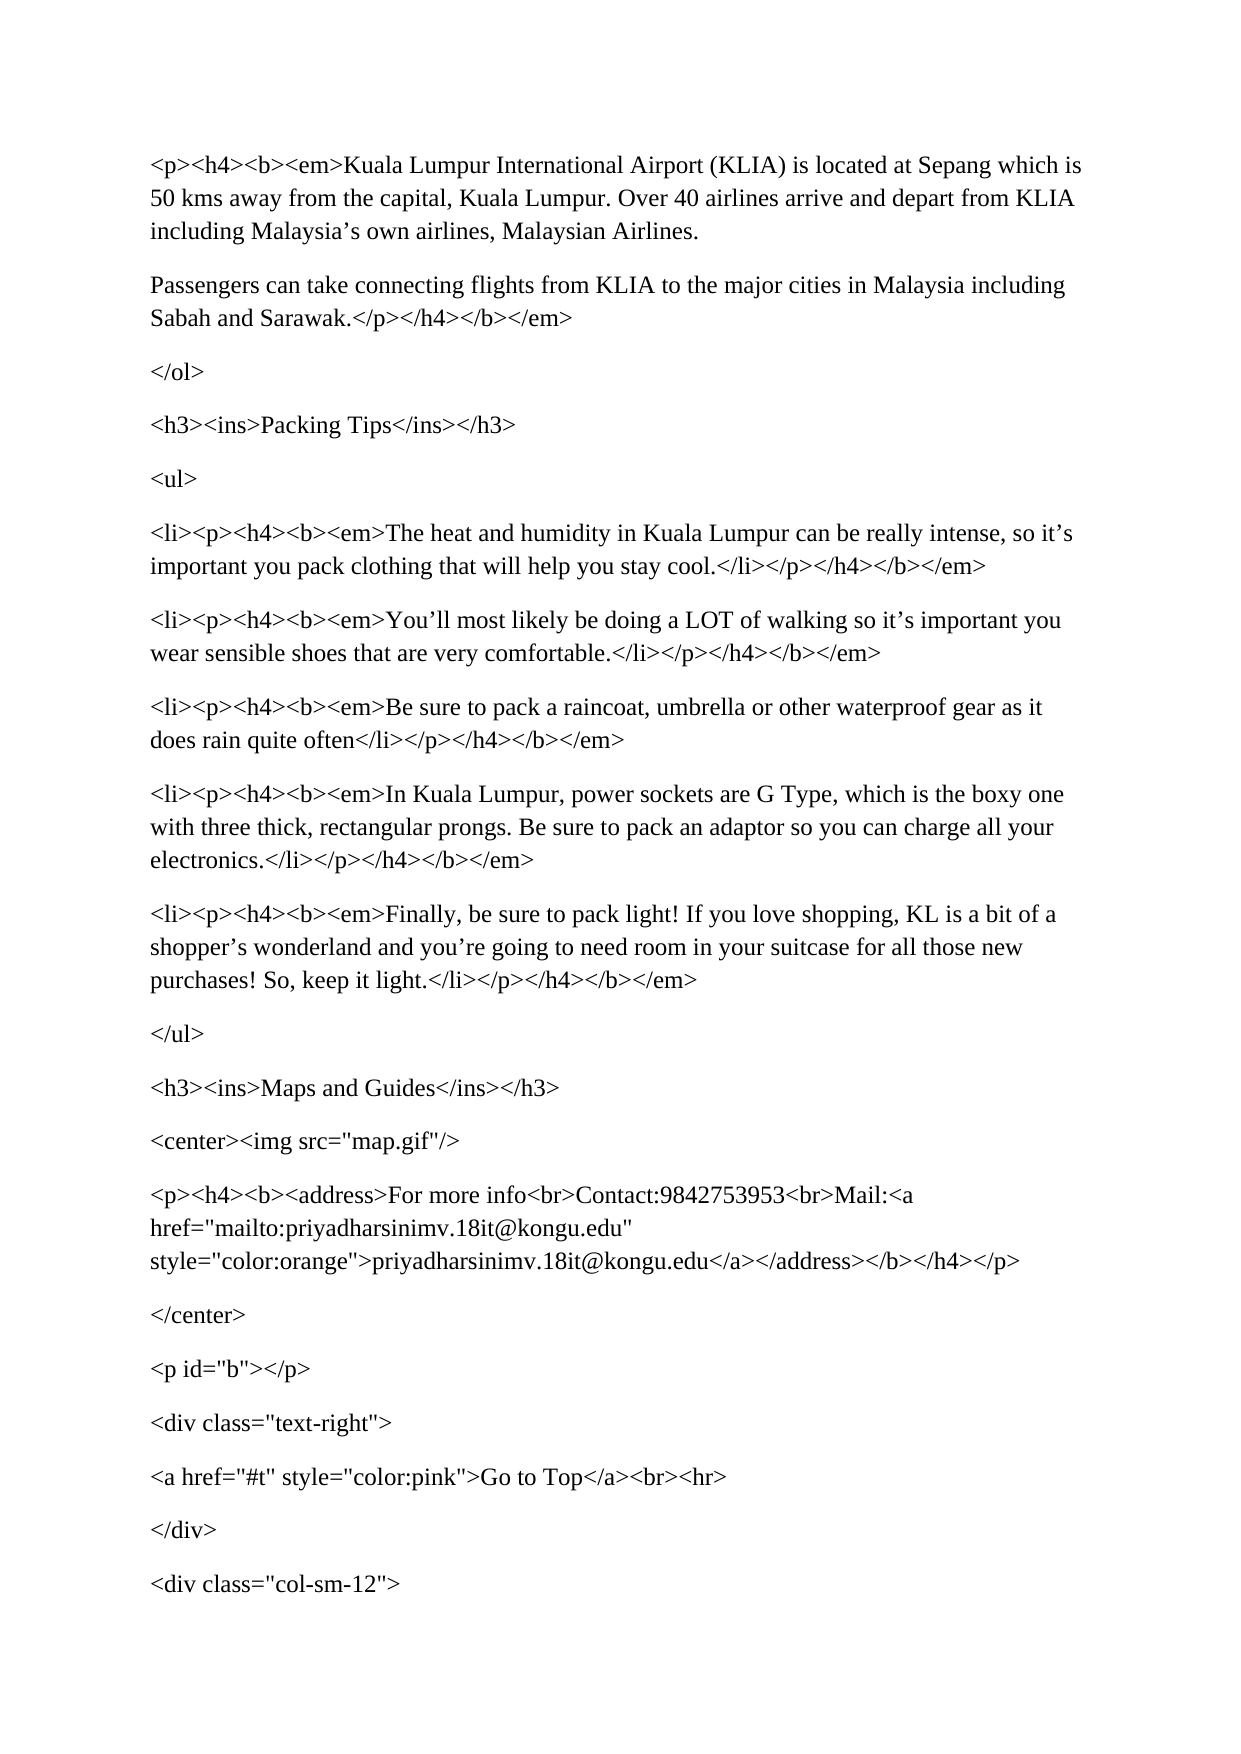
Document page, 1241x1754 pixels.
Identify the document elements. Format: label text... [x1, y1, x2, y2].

text <div class="text-right"> [150, 1408, 1090, 1437]
text <ul> [150, 464, 1090, 493]
text <p id="b"></p> [150, 1354, 1090, 1383]
text <a href="#t" style="color:pink">Go to Top</a><br><hr> [150, 1462, 1090, 1491]
text </center> [150, 1300, 1090, 1329]
text <h3><ins>Maps and Guides</ins></h3> [150, 1073, 1090, 1101]
text <li><p><h4><b><em>The heat and humidity in Kuala Lumpur can be really intense, so it’s important you pack clothing that will help you stay cool.</li></p></h4></b></em> [150, 518, 1090, 580]
text </ol> [150, 357, 1090, 386]
text <div class="col-sm-12"> [150, 1569, 1090, 1598]
text <p><h4><b><address>For more info<br>Contact:9842753953<br>Mail:<a href="mailto:priyadharsinimv.18it@kongu.edu" style="color:orange">priyadharsinimv.18it@kongu.edu</a></address></b></h4></p> [150, 1180, 1090, 1275]
text <li><p><h4><b><em>Finally, be sure to pack light! If you love shopping, KL is a bit of a shopper’s wonderland and you’re going to need room in your suitcase for all those new purchases! So, keep it light.</li></p></h4></b></em> [150, 899, 1090, 994]
text <p><h4><b><em>Kuala Lumpur International Airport (KLIA) is located at Sepang which is 50 kms away from the capital, Kuala Lumpur. Over 40 airlines arrive and depart from KLIA including Malaysia’s own airlines, Malaysian Airlines. [150, 150, 1090, 245]
text </ul> [150, 1019, 1090, 1047]
text </div> [150, 1516, 1090, 1544]
text <h3><ins>Packing Tips</ins></h3> [150, 411, 1090, 439]
text <li><p><h4><b><em>In Kuala Lumpur, power sockets are G Type, which is the boxy one with three thick, rectangular prongs. Be sure to pack an adaptor so you can charge all your electronics.</li></p></h4></b></em> [150, 779, 1090, 874]
text <center><img src="map.gif"/> [150, 1126, 1090, 1155]
text <li><p><h4><b><em>Be sure to pack a raincoat, umbrella or other waterproof gear as it does rain quite often</li></p></h4></b></em> [150, 692, 1090, 754]
text <li><p><h4><b><em>You’ll most likely be doing a LOT of walking so it’s important you wear sensible shoes that are very comfortable.</li></p></h4></b></em> [150, 605, 1090, 667]
text Passengers can take connecting flights from KLIA to the major cities in Malaysia including Sabah and Sarawak.</p></h4></b></em> [150, 270, 1090, 332]
